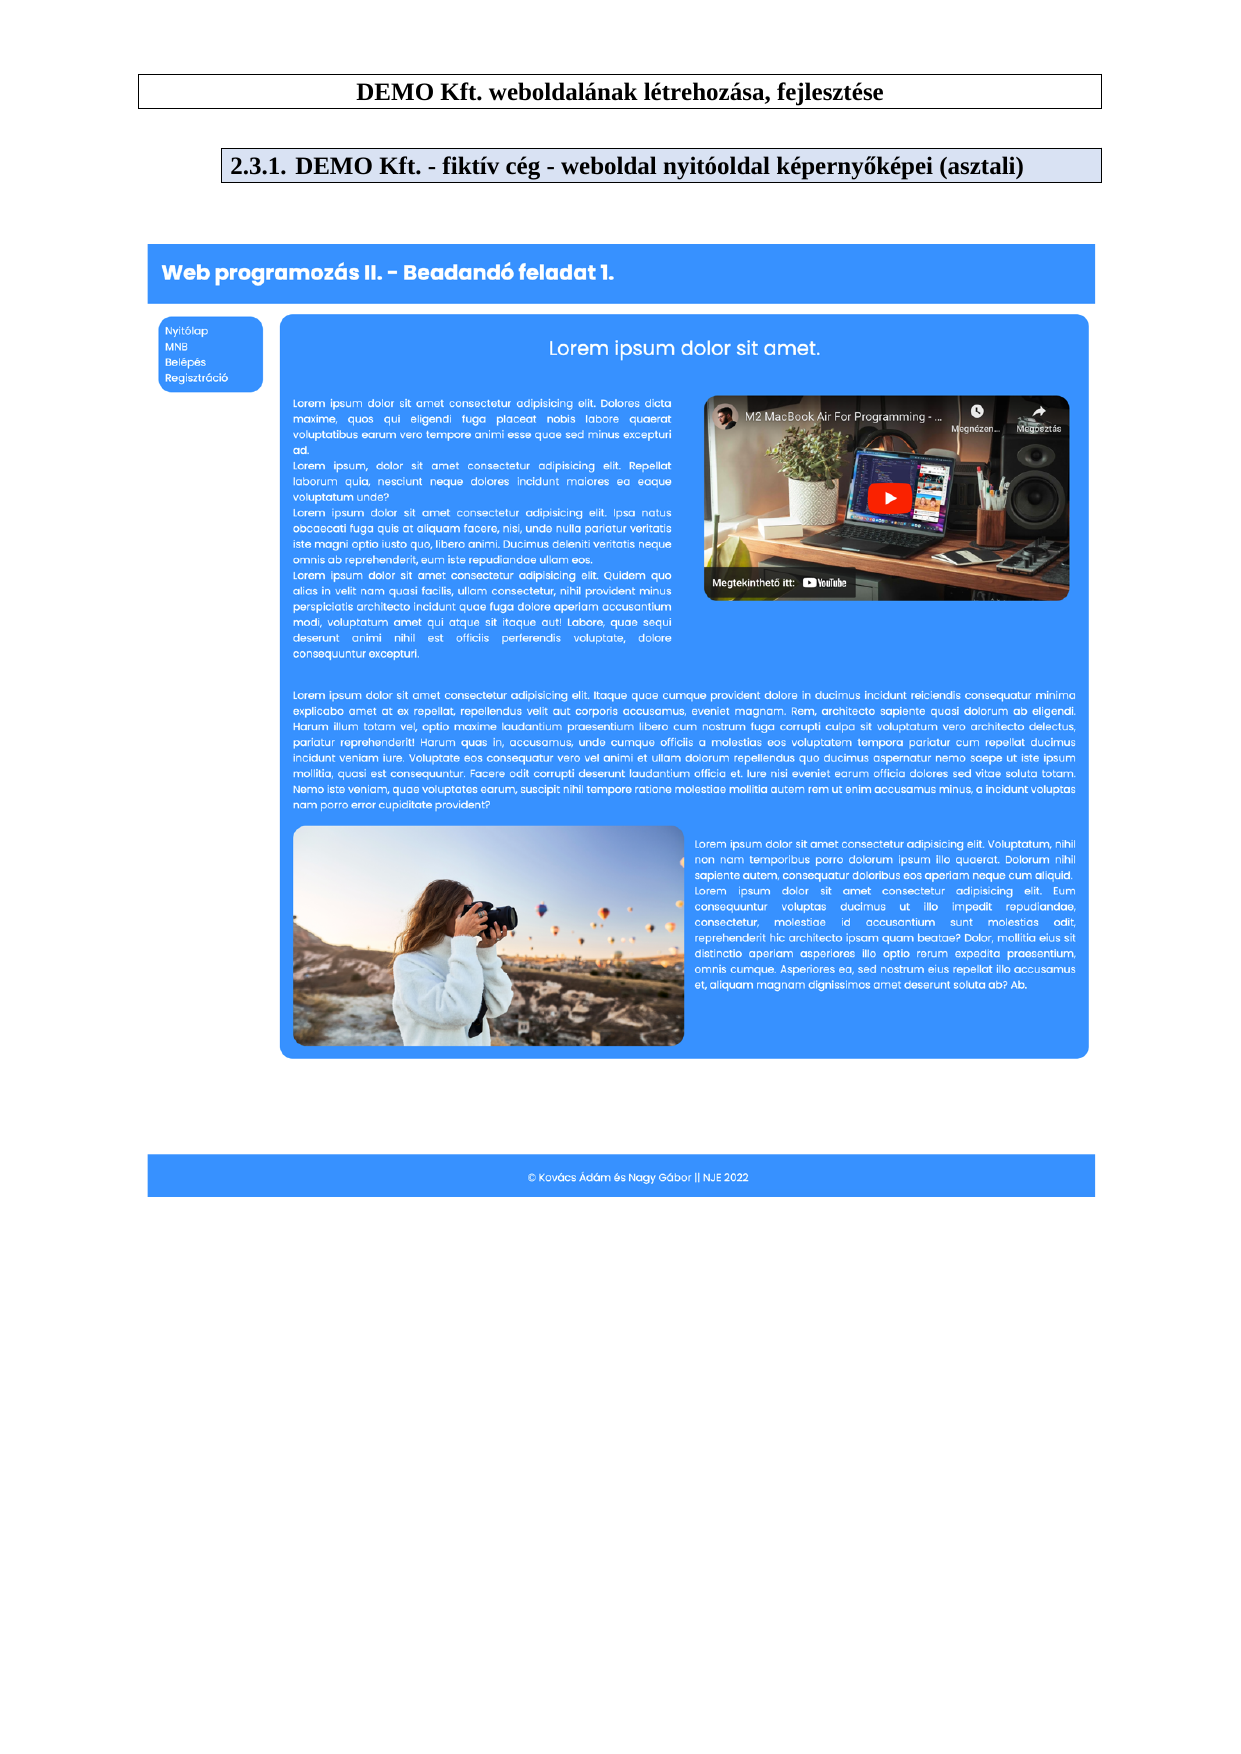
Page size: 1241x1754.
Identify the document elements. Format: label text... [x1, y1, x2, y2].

subtitle DEMO Kft. - fiktív cég - weboldal nyitóoldal képernyőképei (asztali) [222, 149, 1101, 182]
picture [147, 244, 1096, 1197]
